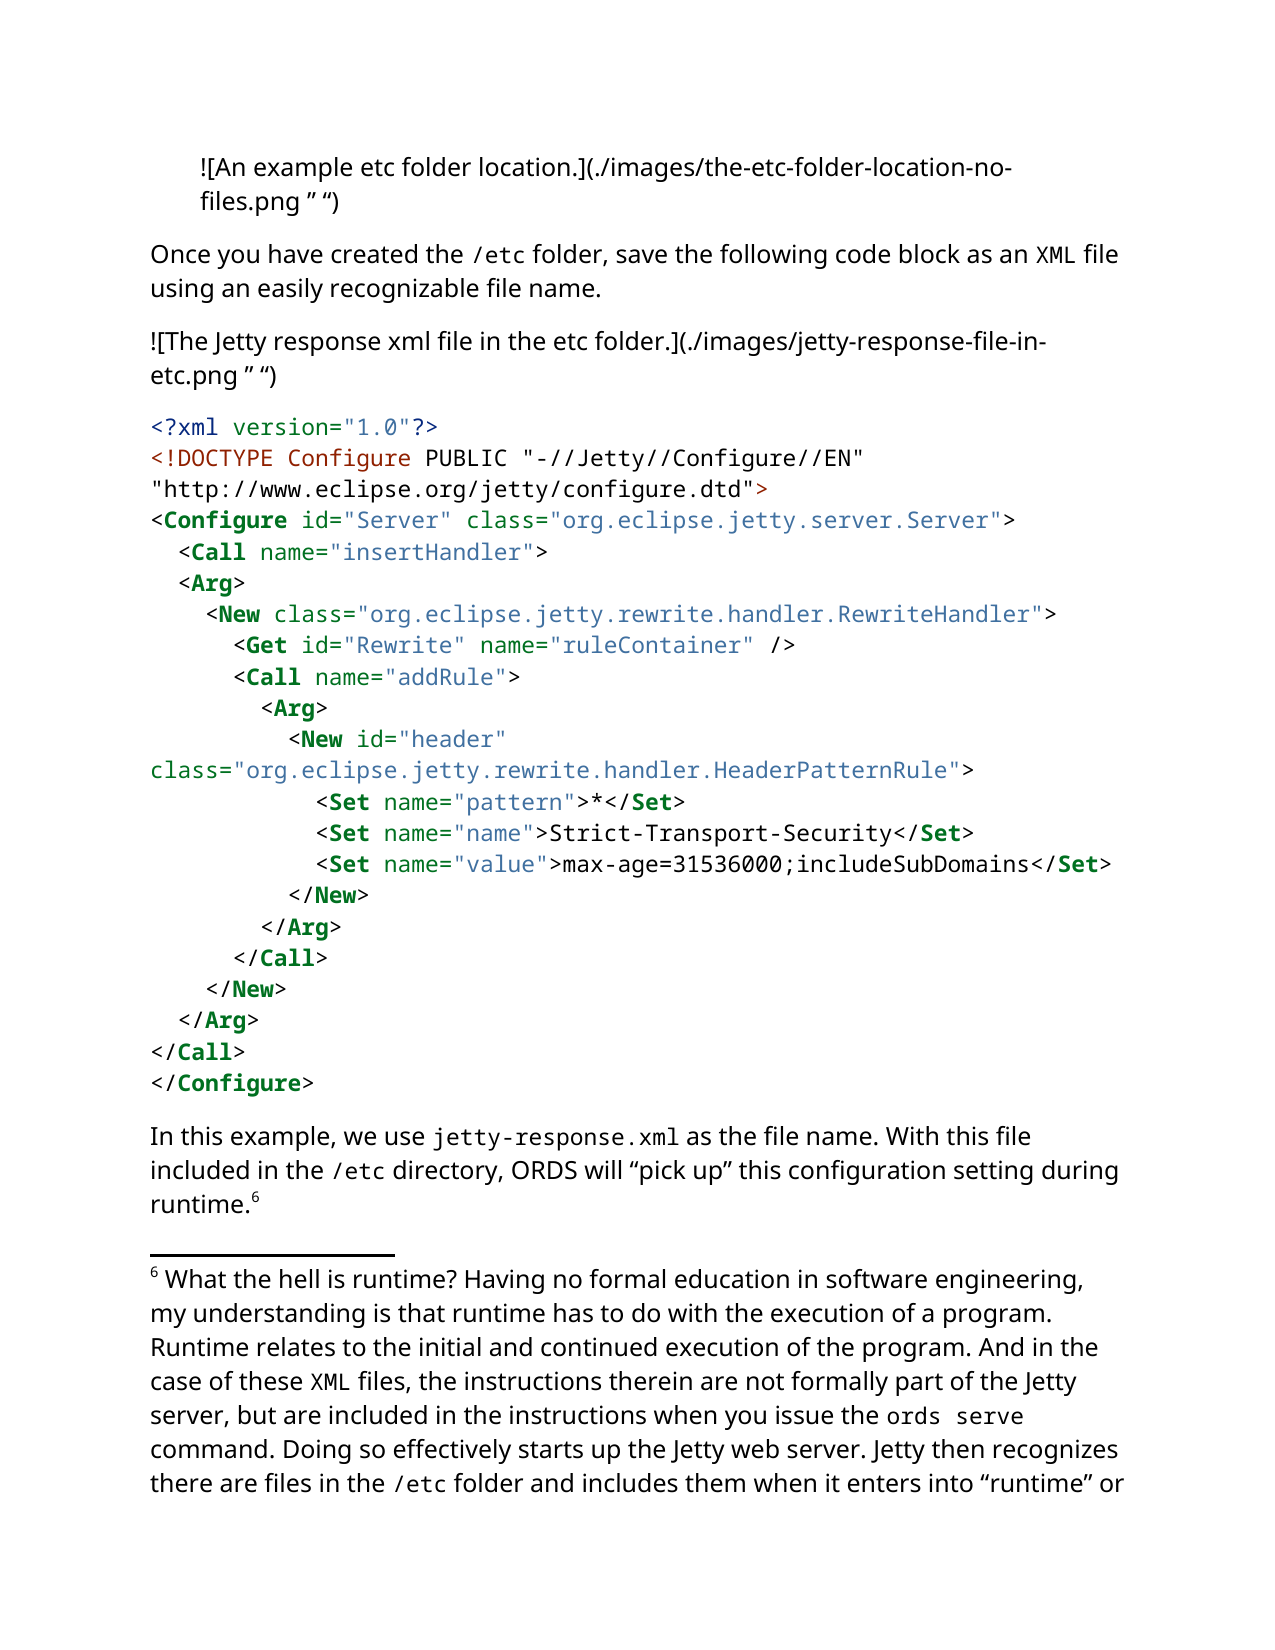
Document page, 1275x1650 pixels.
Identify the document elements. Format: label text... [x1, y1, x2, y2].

text In this example, we use jetty-response.xml as the file name. With this file included in the /etc directory, ORDS will “pick up” this configuration setting during runtime. [150, 1119, 1125, 1221]
text <?xml version="1.0"?> <!DOCTYPE Configure PUBLIC "-//Jetty//Configure//EN" "http://www.eclipse.org/jetty/configure.dtd"> <Configure id="Server" class="org.eclipse.jetty.server.Server"> <Call name="insertHandler"> <Arg> <New class="org.eclipse.jetty.rewrite.handler.RewriteHandler"> <Get id="Rewrite" name="ruleContainer" /> <Call name="addRule"> <Arg> <New id="header" class="org.eclipse.jetty.rewrite.handler.HeaderPatternRule"> <Set name="pattern">*</Set> <Set name="name">Strict-Transport-Security</Set> <Set name="value">max-age=31536000;includeSubDomains</Set> </New> </Arg> </Call> </New> </Arg> </Call> </Configure> [150, 411, 1125, 1098]
text ![The Jetty response xml file in the etc folder.](./images/jetty-response-file-in-etc.png ” “) [150, 324, 1125, 392]
text ![An example etc folder location.](./images/the-etc-folder-location-no-files.png ” “) [200, 150, 1075, 218]
text Once you have created the /etc folder, save the following code block as an XML file using an easily recognizable file name. [150, 237, 1125, 305]
